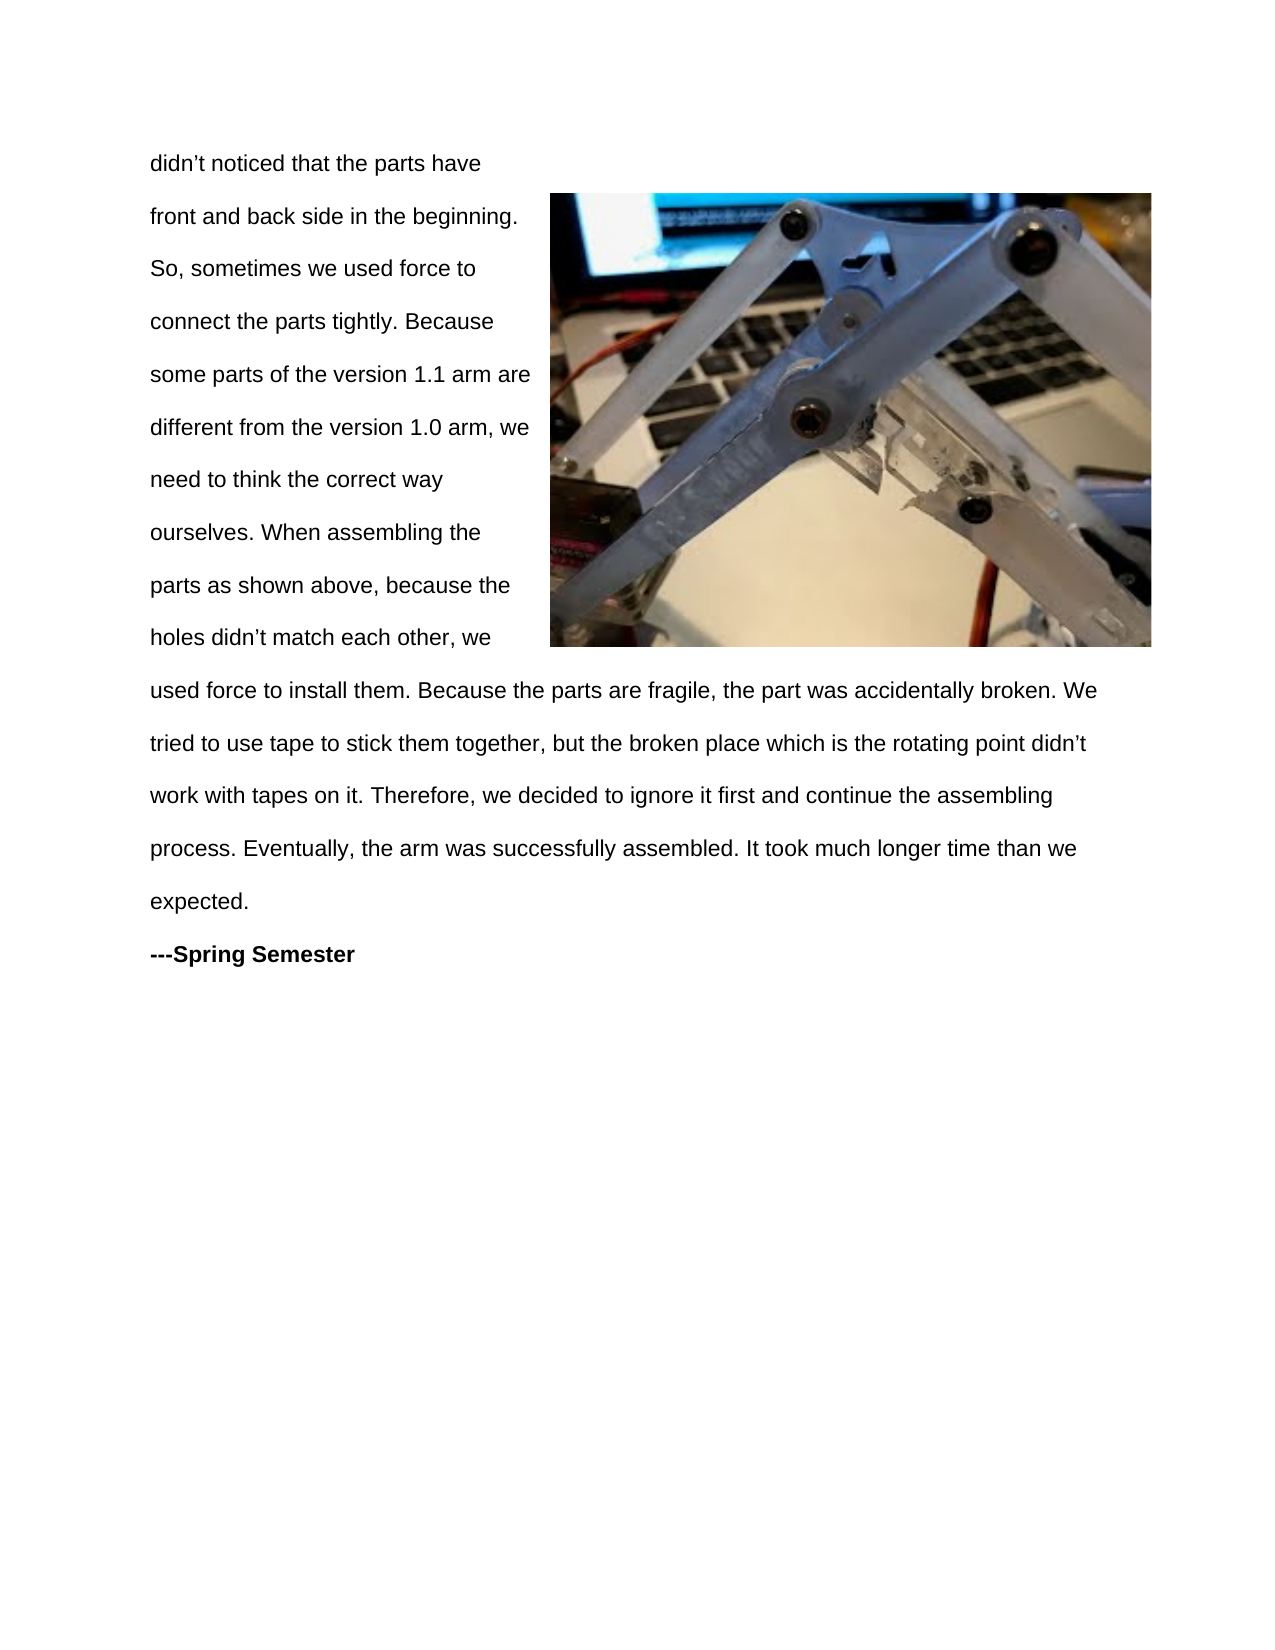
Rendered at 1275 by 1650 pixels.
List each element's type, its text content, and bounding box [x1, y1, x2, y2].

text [150, 150, 1125, 914]
text ---Spring Semester [150, 941, 1125, 967]
picture [550, 193, 1152, 647]
